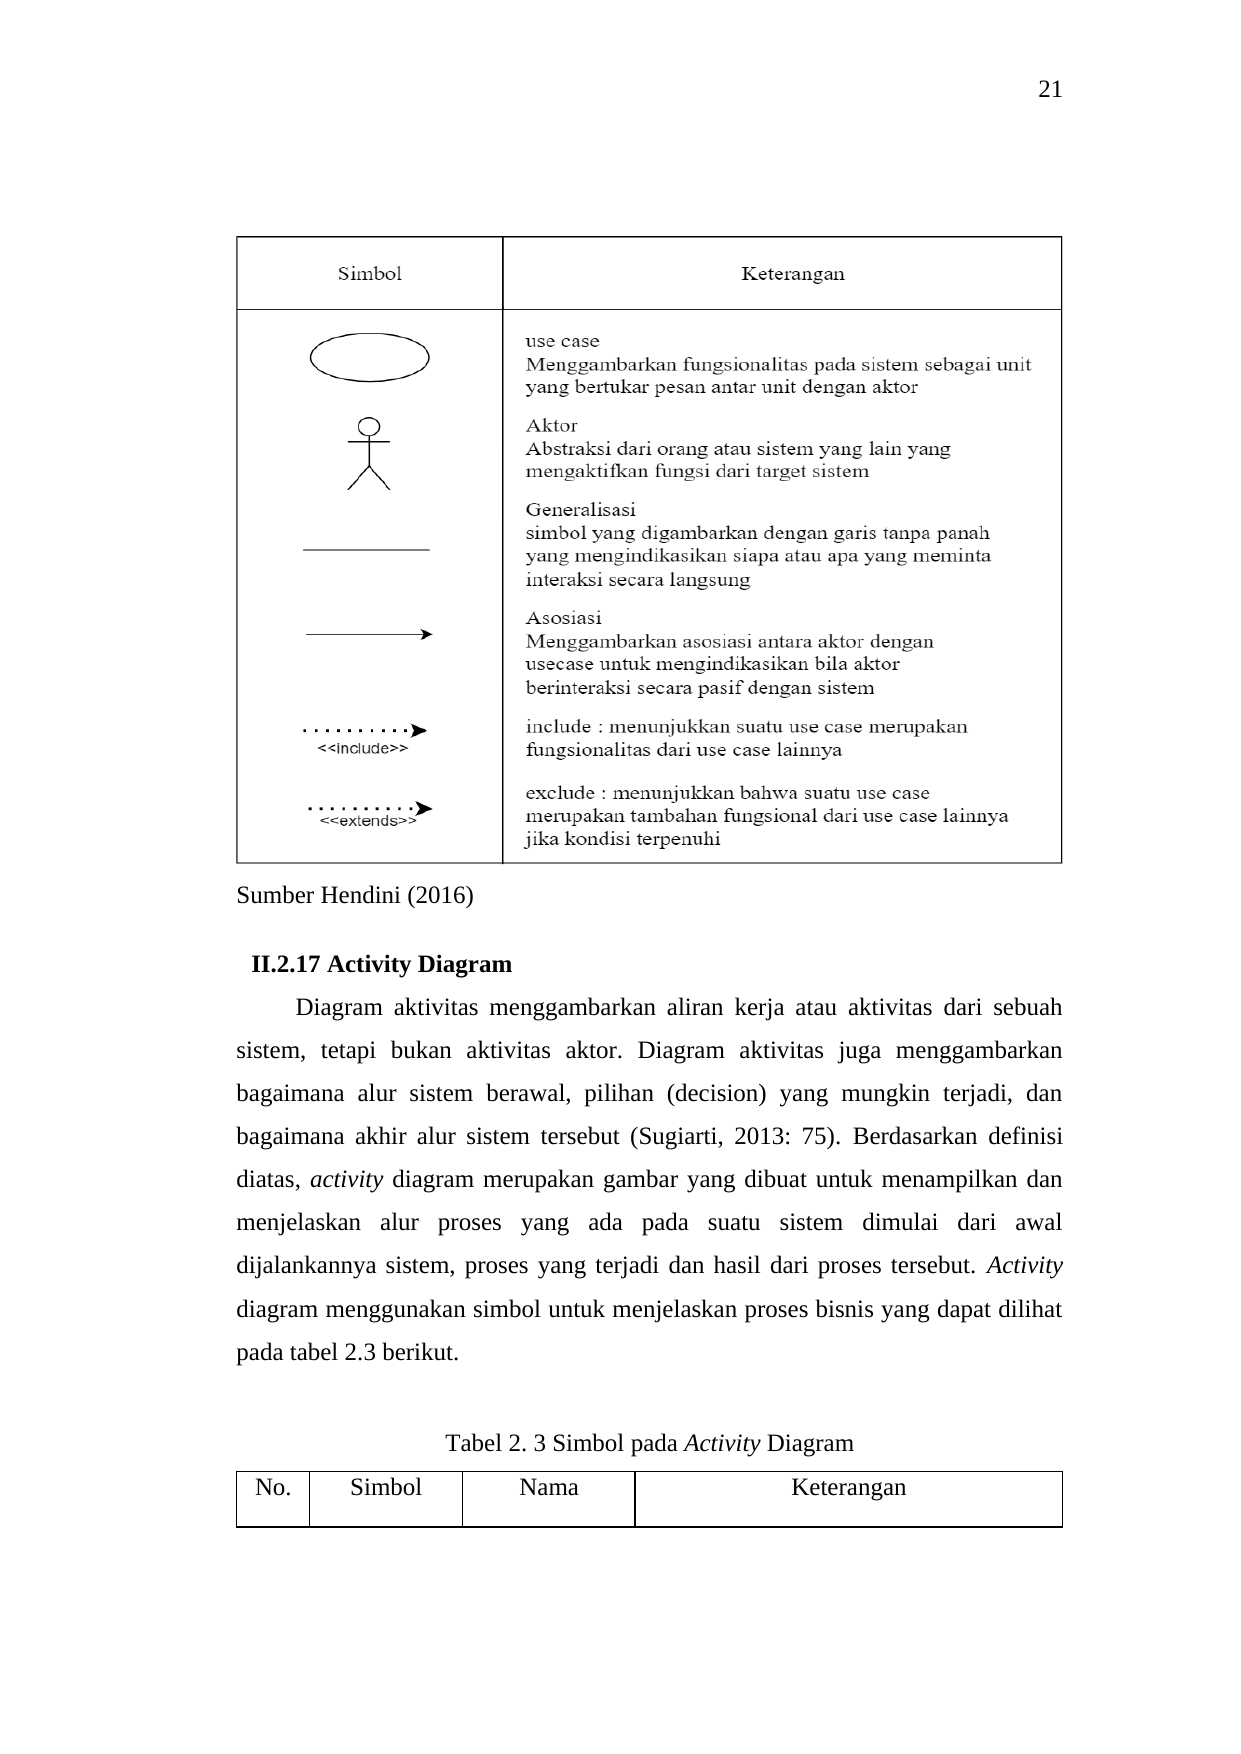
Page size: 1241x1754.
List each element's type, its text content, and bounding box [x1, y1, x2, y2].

text Tabel 2. 3 Simbol pada Activity Diagram [236, 1428, 1063, 1456]
text Sumber [236, 881, 1063, 909]
table_header No. [237, 1472, 309, 1526]
text Diagram aktivitas menggambarkan aliran kerja atau aktivitas dari sebuah sistem, tetapi bukan aktivitas aktor. Diagram aktivitas juga menggambarkan bagaimana alur sistem berawal, pilihan (decision) yang mungkin terjadi, dan bagaimana akhir alur sistem tersebut (Sugiarti, 2013: 75). Berdasarkan definisi diatas, activity diagram merupakan gambar yang dibuat untuk menampilkan dan menjelaskan alur proses yang ada pada suatu sistem dimulai dari awal dijalankannya sistem, proses yang terjadi dan hasil dari proses tersebut. Activity diagram menggunakan simbol untuk menjelaskan proses bisnis yang dapat dilihat pada tabel 2.3 berikut. [236, 992, 1063, 1366]
subtitle Activity Diagram [251, 949, 1063, 977]
picture [236, 236, 1063, 867]
table_header Simbol [310, 1472, 462, 1526]
table_header Keterangan [636, 1472, 1062, 1526]
table_header Nama [463, 1472, 634, 1526]
